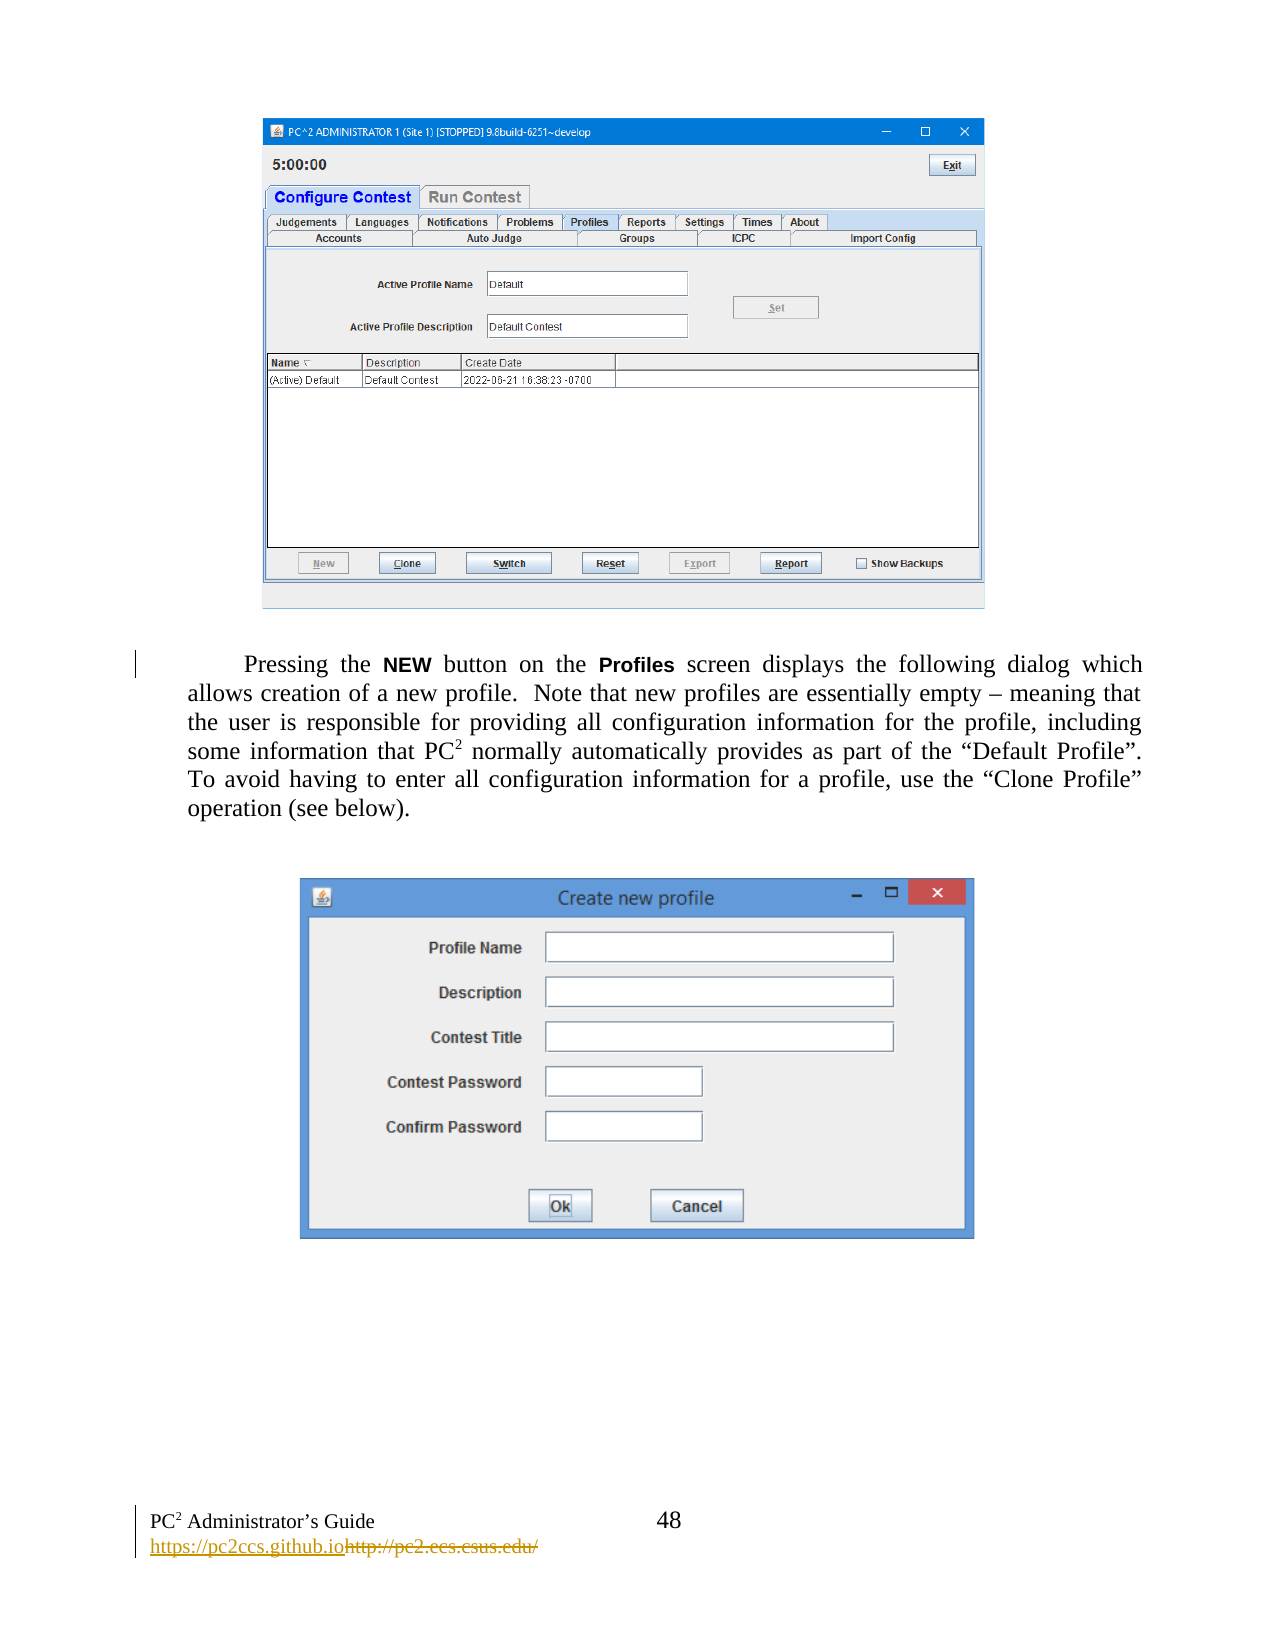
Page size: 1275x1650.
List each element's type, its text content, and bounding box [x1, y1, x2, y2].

picture [299, 878, 975, 1239]
picture [262, 118, 985, 609]
text Pressing the NEW button on the Profiles screen displays the following dialog which allows creation of a new profile. Note that new profiles are essentially empty – meaning that the user is responsible for providing all configuration information for the profile, including some information that PC2 normally automatically provides as part of the “Default Profile”. To avoid having to enter all configuration information for a profile, use the “Clone Profile” operation (see below). [187, 649, 1143, 822]
